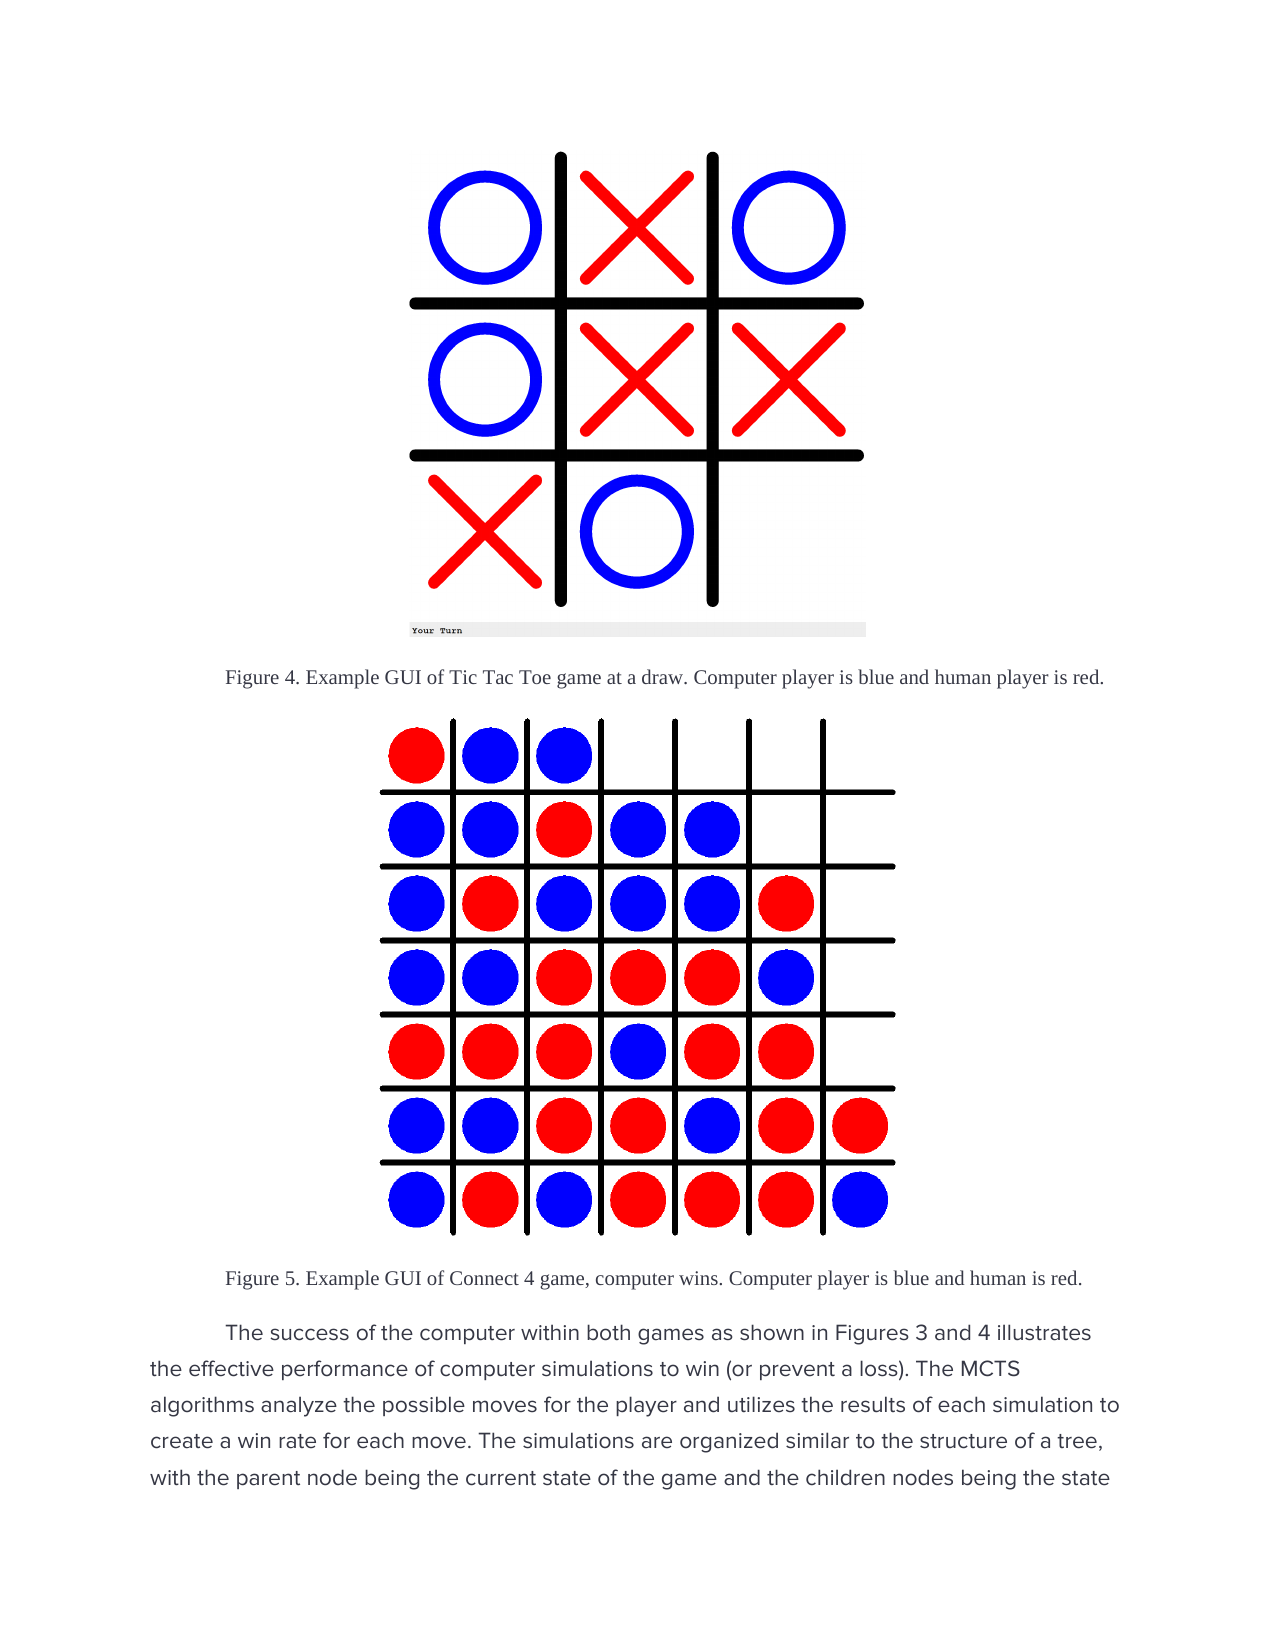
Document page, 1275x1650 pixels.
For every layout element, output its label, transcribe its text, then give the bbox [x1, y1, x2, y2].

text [150, 1319, 1125, 1492]
text Figure 4. Example GUI of Tic Tac Toe game at a draw. Computer player is blue and human player is red. [150, 665, 1125, 689]
picture [379, 718, 896, 1238]
text Figure 5. Example GUI of Connect 4 game, computer wins. Computer player is blue and human is red. [150, 1266, 1125, 1290]
picture [409, 150, 866, 637]
